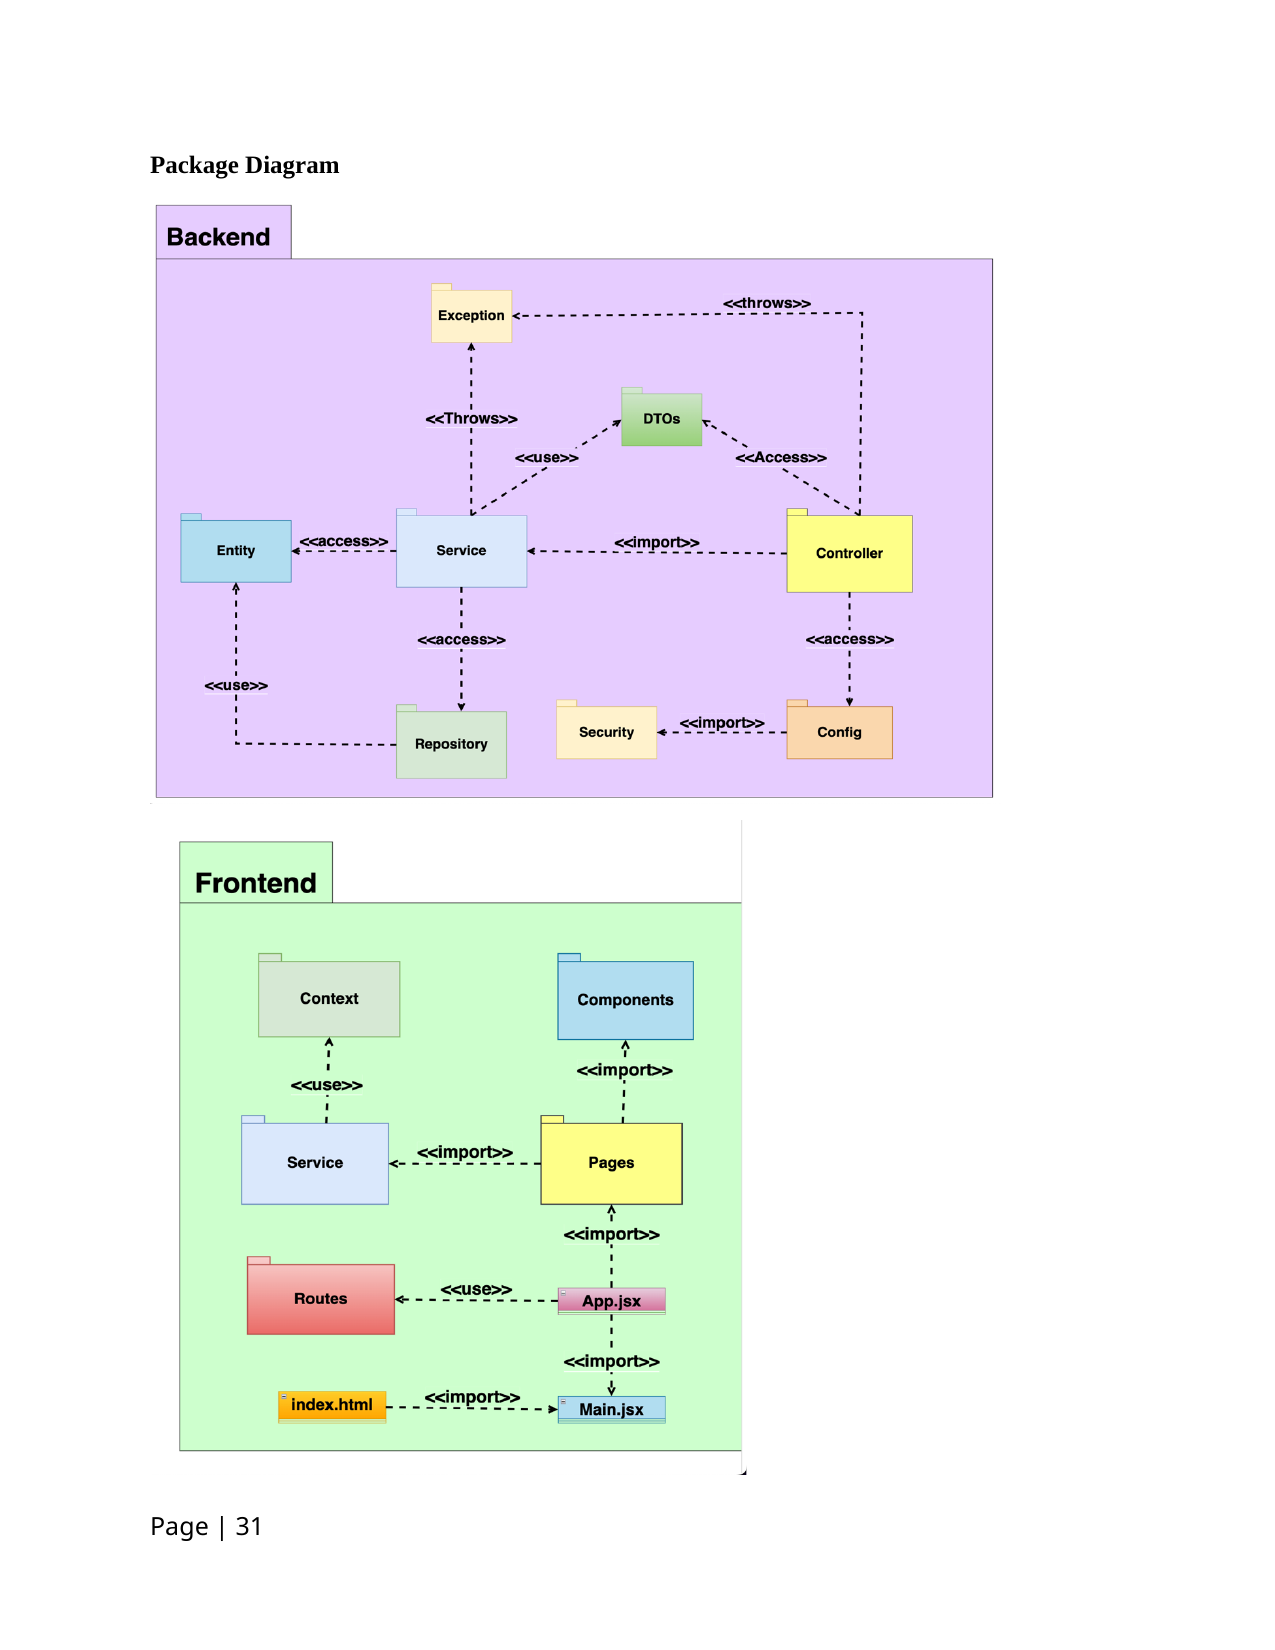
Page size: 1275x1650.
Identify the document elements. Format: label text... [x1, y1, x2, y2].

picture [150, 201, 1002, 804]
subtitle Package Diagram [150, 150, 1125, 179]
picture [150, 820, 747, 1475]
